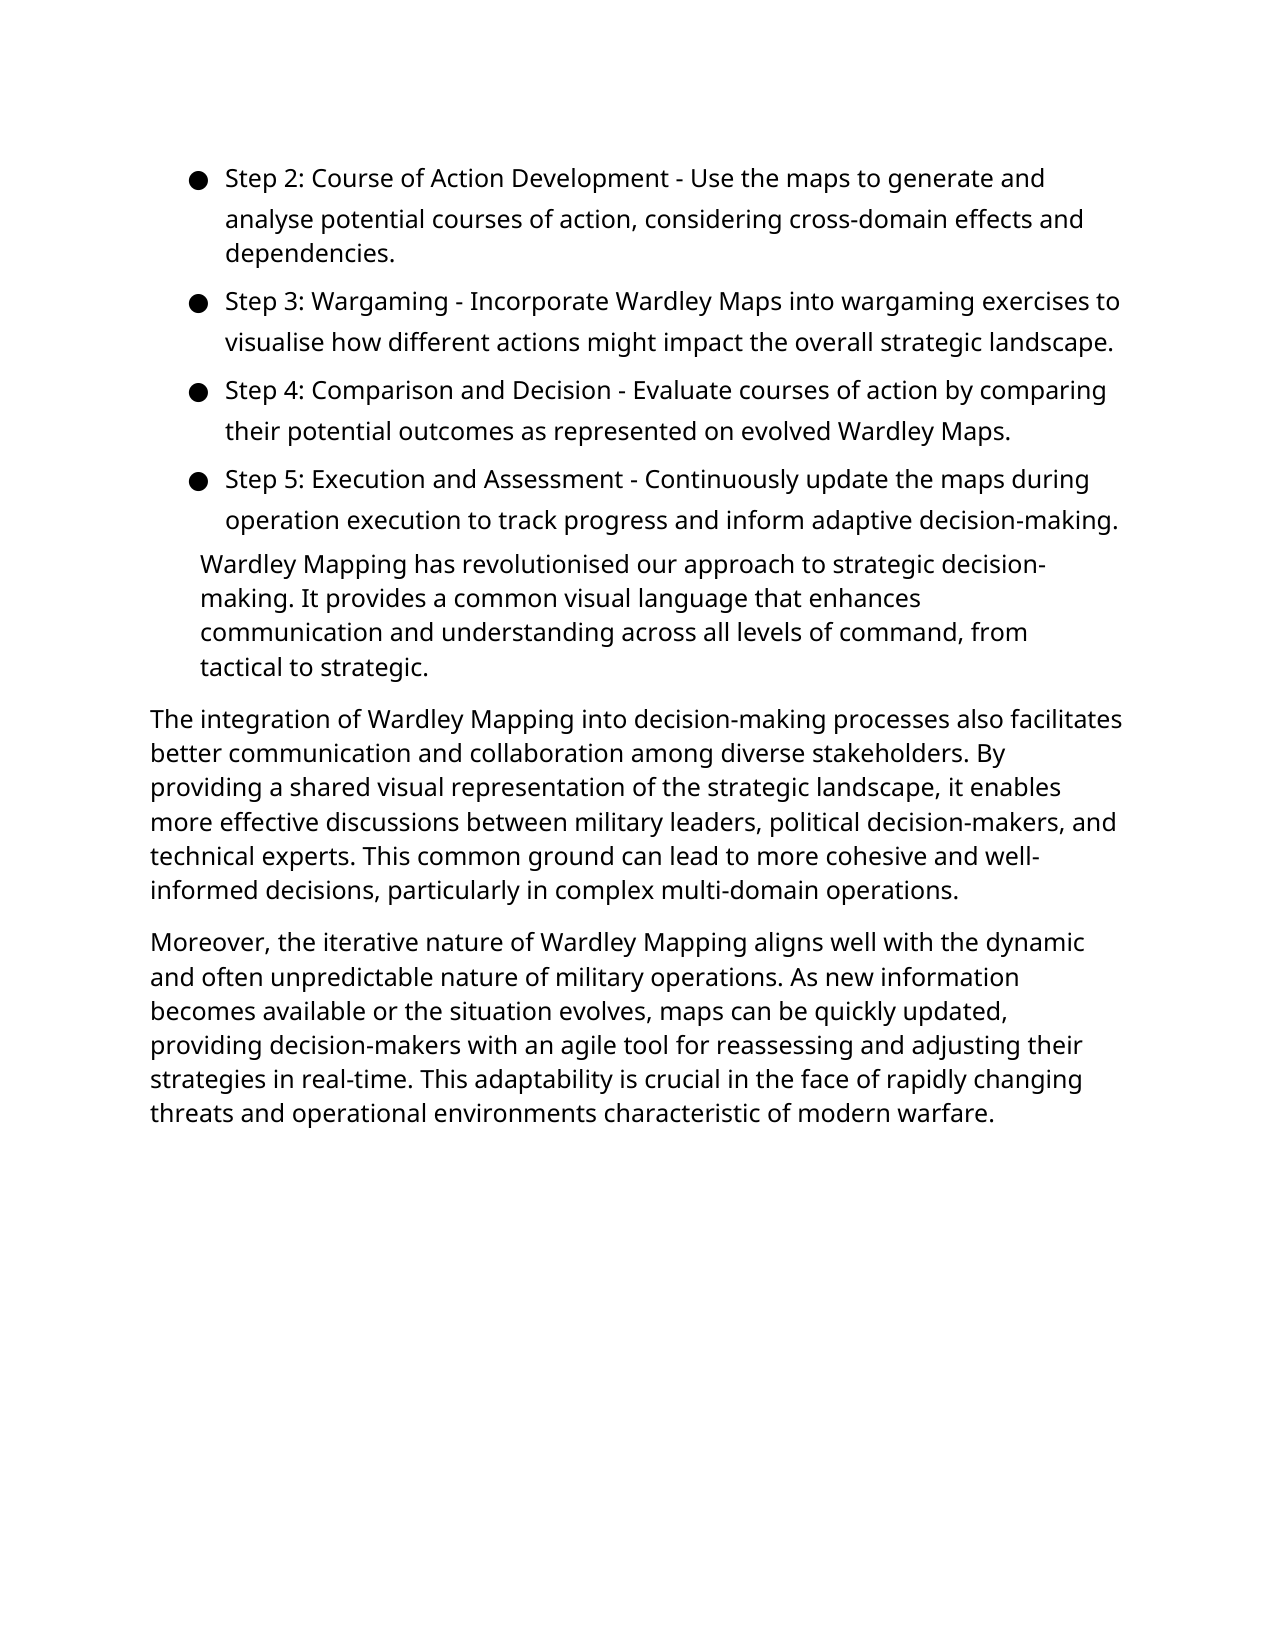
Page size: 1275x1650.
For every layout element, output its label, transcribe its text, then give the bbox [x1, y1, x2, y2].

text Wardley Mapping has revolutionised our approach to strategic decision-making. It provides a common visual language that enhances communication and understanding across all levels of command, from tactical to strategic. [200, 547, 1075, 683]
text Moreover, the iterative nature of Wardley Mapping aligns well with the dynamic and often unpredictable nature of military operations. As new information becomes available or the situation evolves, maps can be quickly updated, providing decision-makers with an agile tool for reassessing and adjusting their strategies in real-time. This adaptability is crucial in the face of rapidly changing threats and operational environments characteristic of modern warfare. [150, 925, 1125, 1129]
list Step 2: Course of Action Development - Use the maps to generate and analyse potential courses of action, considering cross-domain effects and dependencies. [187, 150, 1125, 269]
text The integration of Wardley Mapping into decision-making processes also facilitates better communication and collaboration among diverse stakeholders. By providing a shared visual representation of the strategic landscape, it enables more effective discussions between military leaders, political decision-makers, and technical experts. This common ground can lead to more cohesive and well-informed decisions, particularly in complex multi-domain operations. [150, 702, 1125, 906]
list Step 4: Comparison and Decision - Evaluate courses of action by comparing their potential outcomes as represented on evolved Wardley Maps. [187, 362, 1125, 447]
list Step 5: Execution and Assessment - Continuously update the maps during operation execution to track progress and inform adaptive decision-making. [187, 451, 1125, 537]
list Step 3: Wargaming - Incorporate Wardley Maps into wargaming exercises to visualise how different actions might impact the overall strategic landscape. [187, 273, 1125, 358]
